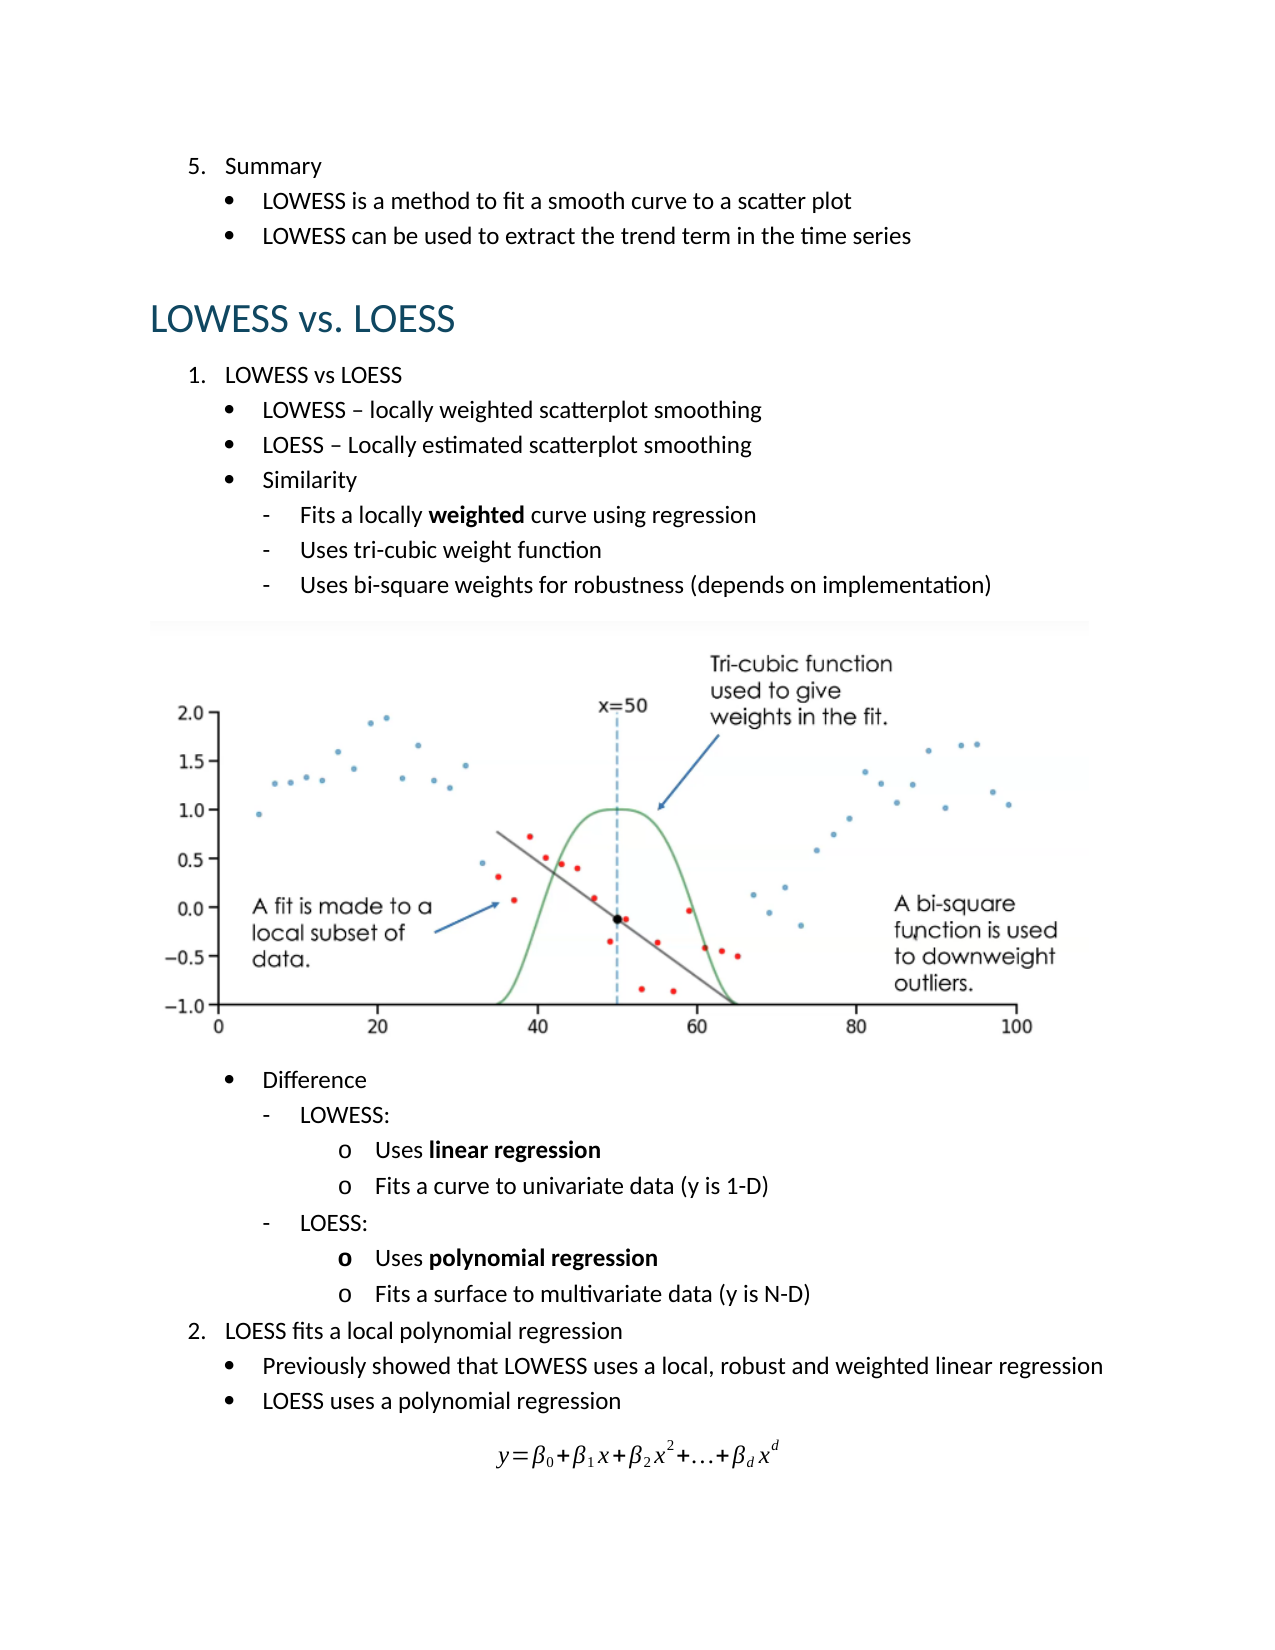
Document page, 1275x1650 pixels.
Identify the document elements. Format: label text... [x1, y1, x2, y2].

list Difference [225, 1064, 1125, 1094]
list LOWESS is a method to fit a smooth curve to a scatter plot [225, 185, 1125, 216]
list LOWESS can be used to extract the trend term in the time series [225, 220, 1125, 251]
list LOWESS: [262, 1099, 1125, 1129]
list Uses polynomial regression [337, 1242, 1125, 1274]
list Uses tri-cubic weight function [262, 534, 1125, 565]
subtitle LOWESS vs. LOESS [150, 292, 1125, 343]
list Uses bi-square weights for robustness (depends on implementation) [262, 569, 1125, 600]
picture [150, 621, 1089, 1043]
list Fits a locally weighted curve using regression [262, 499, 1125, 530]
list Summary [187, 150, 1125, 181]
list LOESS uses a polynomial regression [225, 1385, 1125, 1415]
list Similarity [225, 464, 1125, 495]
list LOWESS vs LOESS [187, 359, 1125, 390]
list Fits a surface to multivariate data (y is N-D) [337, 1278, 1125, 1310]
list Uses linear regression [337, 1134, 1125, 1166]
list LOWESS – locally weighted scatterplot smoothing [225, 394, 1125, 425]
list Fits a curve to univariate data (y is 1-D) [337, 1170, 1125, 1202]
list LOESS: [262, 1207, 1125, 1237]
list LOESS fits a local polynomial regression [187, 1315, 1125, 1345]
list LOESS – Locally estimated scatterplot smoothing [225, 429, 1125, 460]
list Previously showed that LOWESS uses a local, robust and weighted linear regression [225, 1350, 1125, 1380]
